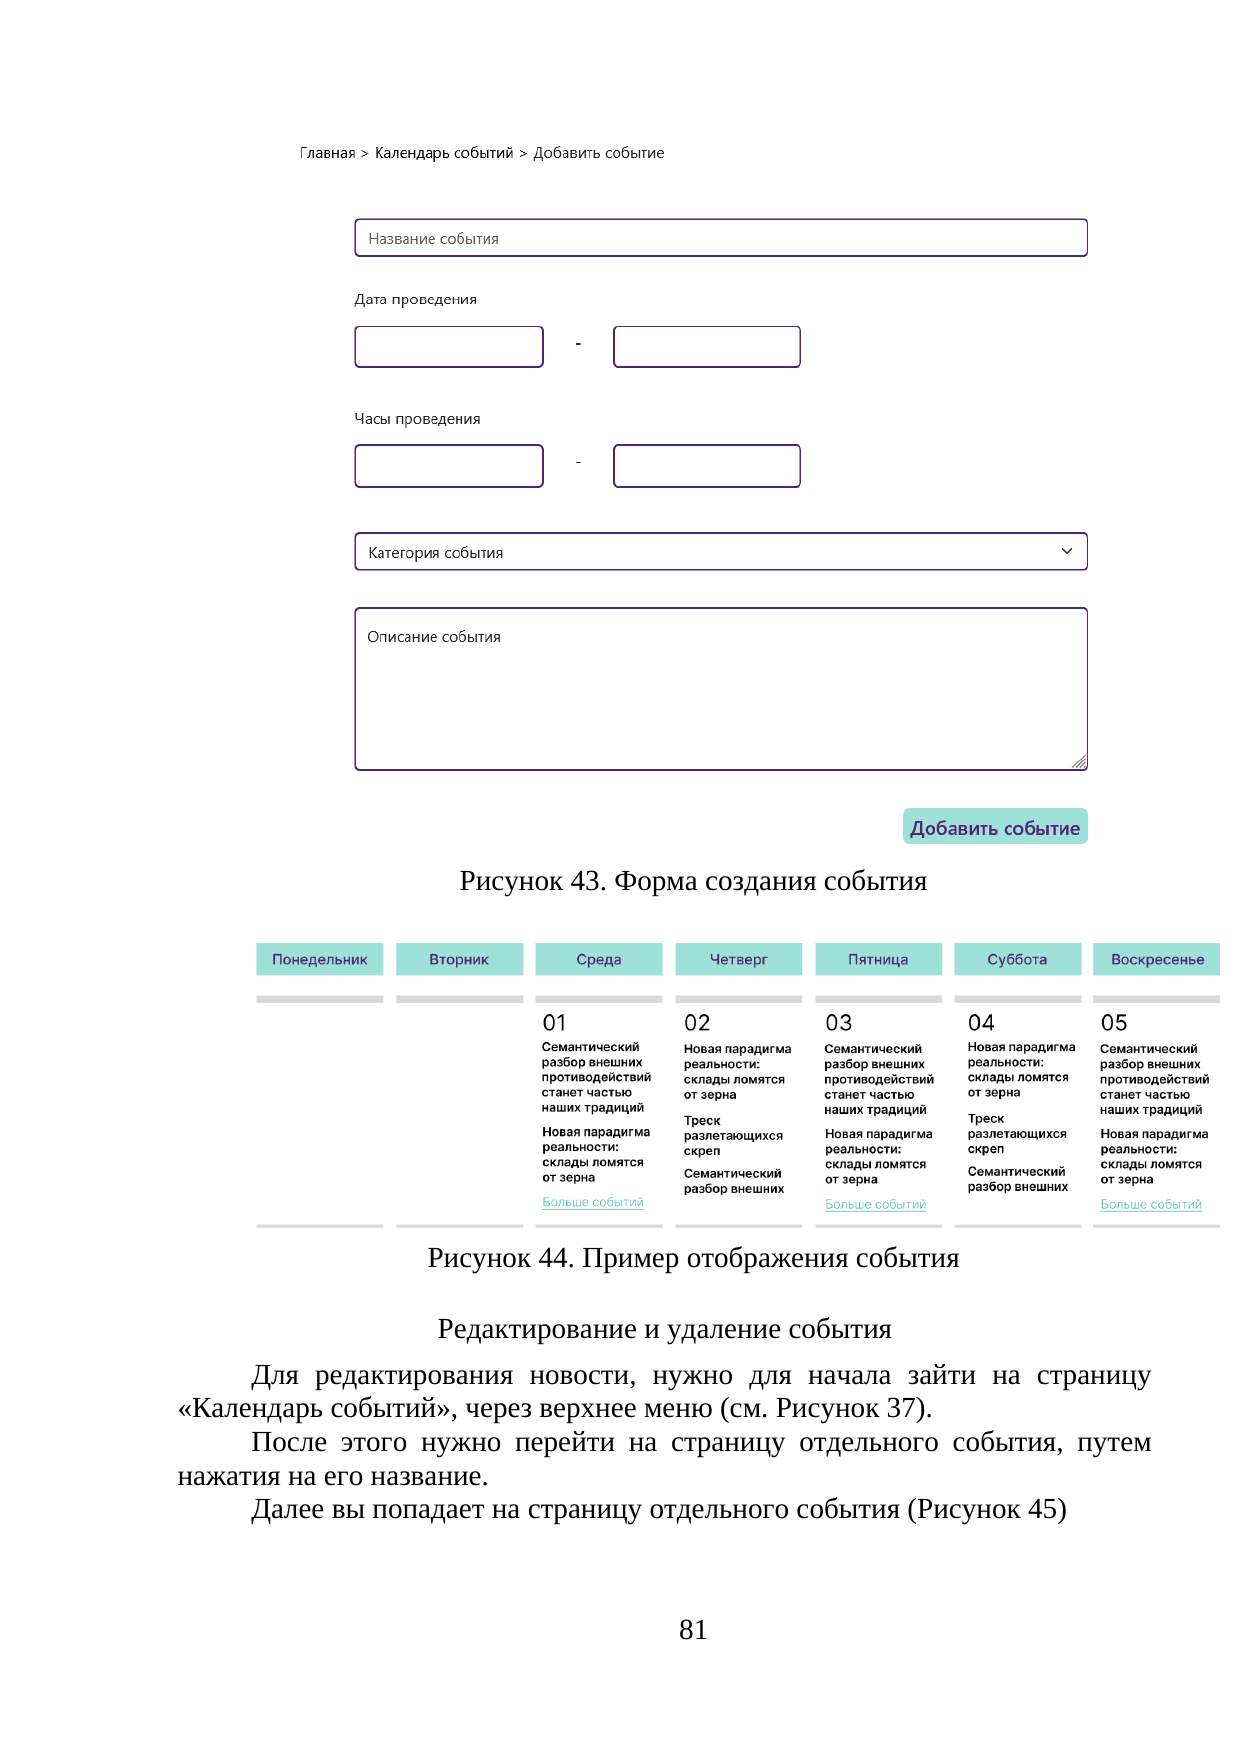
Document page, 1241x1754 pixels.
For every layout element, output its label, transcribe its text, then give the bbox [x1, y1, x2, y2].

picture [288, 118, 1115, 863]
picture [251, 933, 1226, 1240]
text Рисунок 43. Форма создания события [177, 863, 1136, 896]
text Для редактирования новости, нужно для начала зайти на страницу «Календарь событий», через верхнее меню (см. Рисунок 37). [177, 1357, 1152, 1424]
text Рисунок 44. Пример отображения события [177, 1240, 1136, 1273]
text Далее вы попадает на страницу отдельного события (Рисунок 45) [177, 1491, 1152, 1525]
subtitle Редактирование и удаление события [177, 1311, 1152, 1344]
text После этого нужно перейти на страницу отдельного события, путем нажатия на его название. [177, 1424, 1152, 1491]
